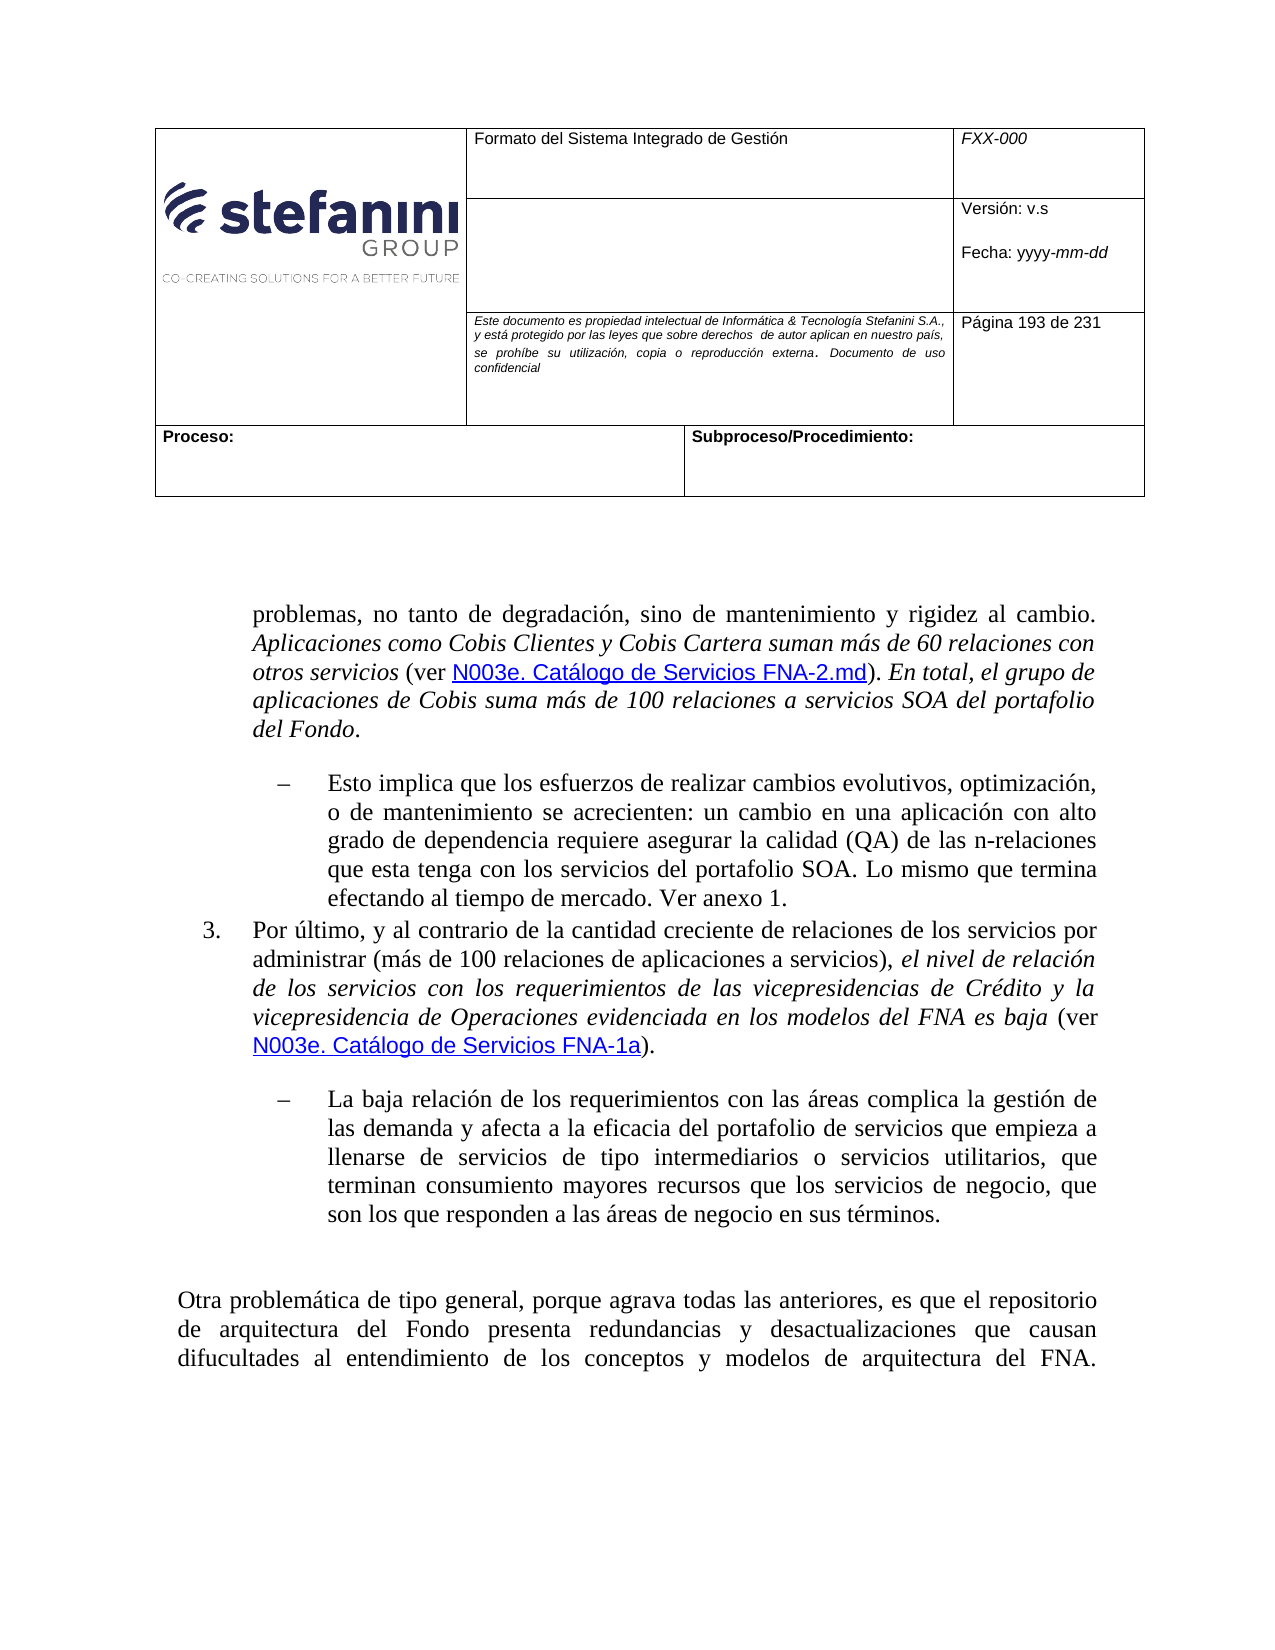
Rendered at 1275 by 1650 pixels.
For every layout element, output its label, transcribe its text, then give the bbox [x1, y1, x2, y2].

list La baja relación de los requerimientos con las áreas complica la gestión de las demanda y afecta a la eficacia del portafolio de servicios que empieza a llenarse de servicios de tipo intermediarios o servicios utilitarios, que terminan consumiento mayores recursos que los servicios de negocio, que son los que responden a las áreas de negocio en sus términos. [277, 1084, 1098, 1228]
text Otra problemática de tipo general, porque agrava todas las anteriores, es que el repositorio de arquitectura del Fondo presenta redundancias y desactualizaciones que causan difucultades al entendimiento de los conceptos y modelos de arquitectura del FNA. Encontrar un modelo o un concepto repetido entre todas las consultorías anteriores (UT Heinsohn-Asesoftw., ), o que un concepto esté nombrado de una manera en uno y distintos en otra, o que este esté desactualizados causa dificultad para entender la información que los modelos quieren comunicar y, por ende, complican los análisis que se realizan sobre estos. [177, 1286, 1098, 1372]
list Por último, y al contrario de la cantidad creciente de relaciones de los servicios por administrar (más de 100 relaciones de aplicaciones a servicios), el nivel de relación de los servicios con los requerimientos de las vicepresidencias de Crédito y la vicepresidencia de Operaciones evidenciada en los modelos del FNA es baja (ver N003e. Catálogo de Servicios FNA-1a). [202, 916, 1098, 1059]
list El grado de relación de dependencia de las aplicaciones proveedoras de servicios es alto y requiere de intervención y un gobierno que prevenga y controle su aumento. Esta situación tiene equivalencia en otra rama de la gestión: en la gestión de bases de datos suce de que la proliferación de índices, que aumentan el desempeño de las operaciones de consulta, degrada el desempeño de las operaciones de modificación. El administrador de base de datos debe impedir que la creación de índices afecte al desempeño de la base. Similar situación ocurre en el portafolio SOA del Fondo. El aumento de la cantidad de relaciones entre los servicios del portafolio causa problemas, no tanto de degradación, sino de mantenimiento y rigidez al cambio. Aplicaciones como Cobis Clientes y Cobis Cartera suman más de 60 relaciones con otros servicios (ver N003e. Catálogo de Servicios FNA-2.md). En total, el grupo de aplicaciones de Cobis suma más de 100 relaciones a servicios SOA del portafolio del Fondo. [202, 599, 1098, 743]
list Esto implica que los esfuerzos de realizar cambios evolutivos, optimización, o de mantenimiento se acrecienten: un cambio en una aplicación con alto grado de dependencia requiere asegurar la calidad (QA) de las n-relaciones que esta tenga con los servicios del portafolio SOA. Lo mismo que termina efectando al tiempo de mercado. Ver anexo 1. [277, 768, 1098, 912]
picture [162, 182, 460, 286]
